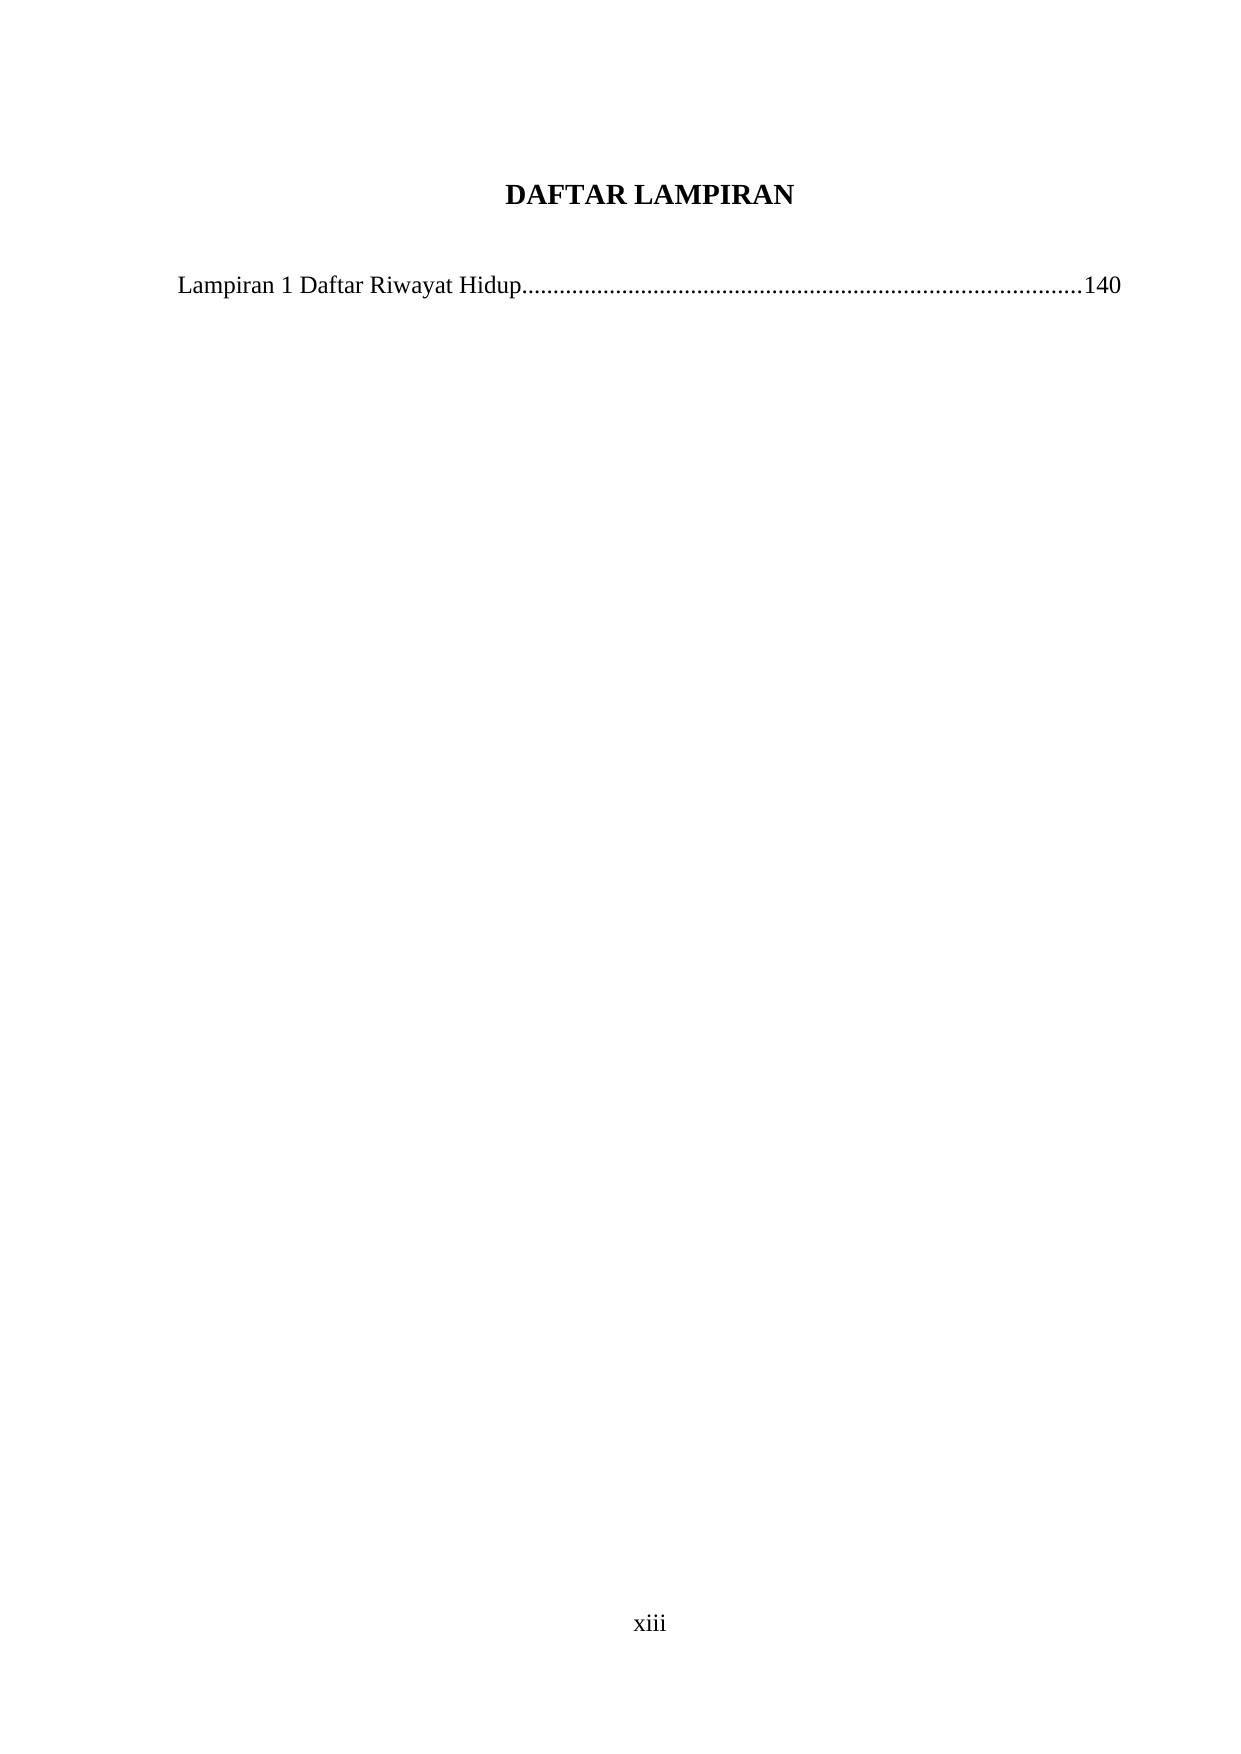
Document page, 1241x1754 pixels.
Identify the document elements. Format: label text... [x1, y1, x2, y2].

text Lampiran 1 Daftar Riwayat Hidup 140 [177, 271, 1122, 299]
subtitle DAFTAR LAMPIRAN [177, 177, 1122, 211]
